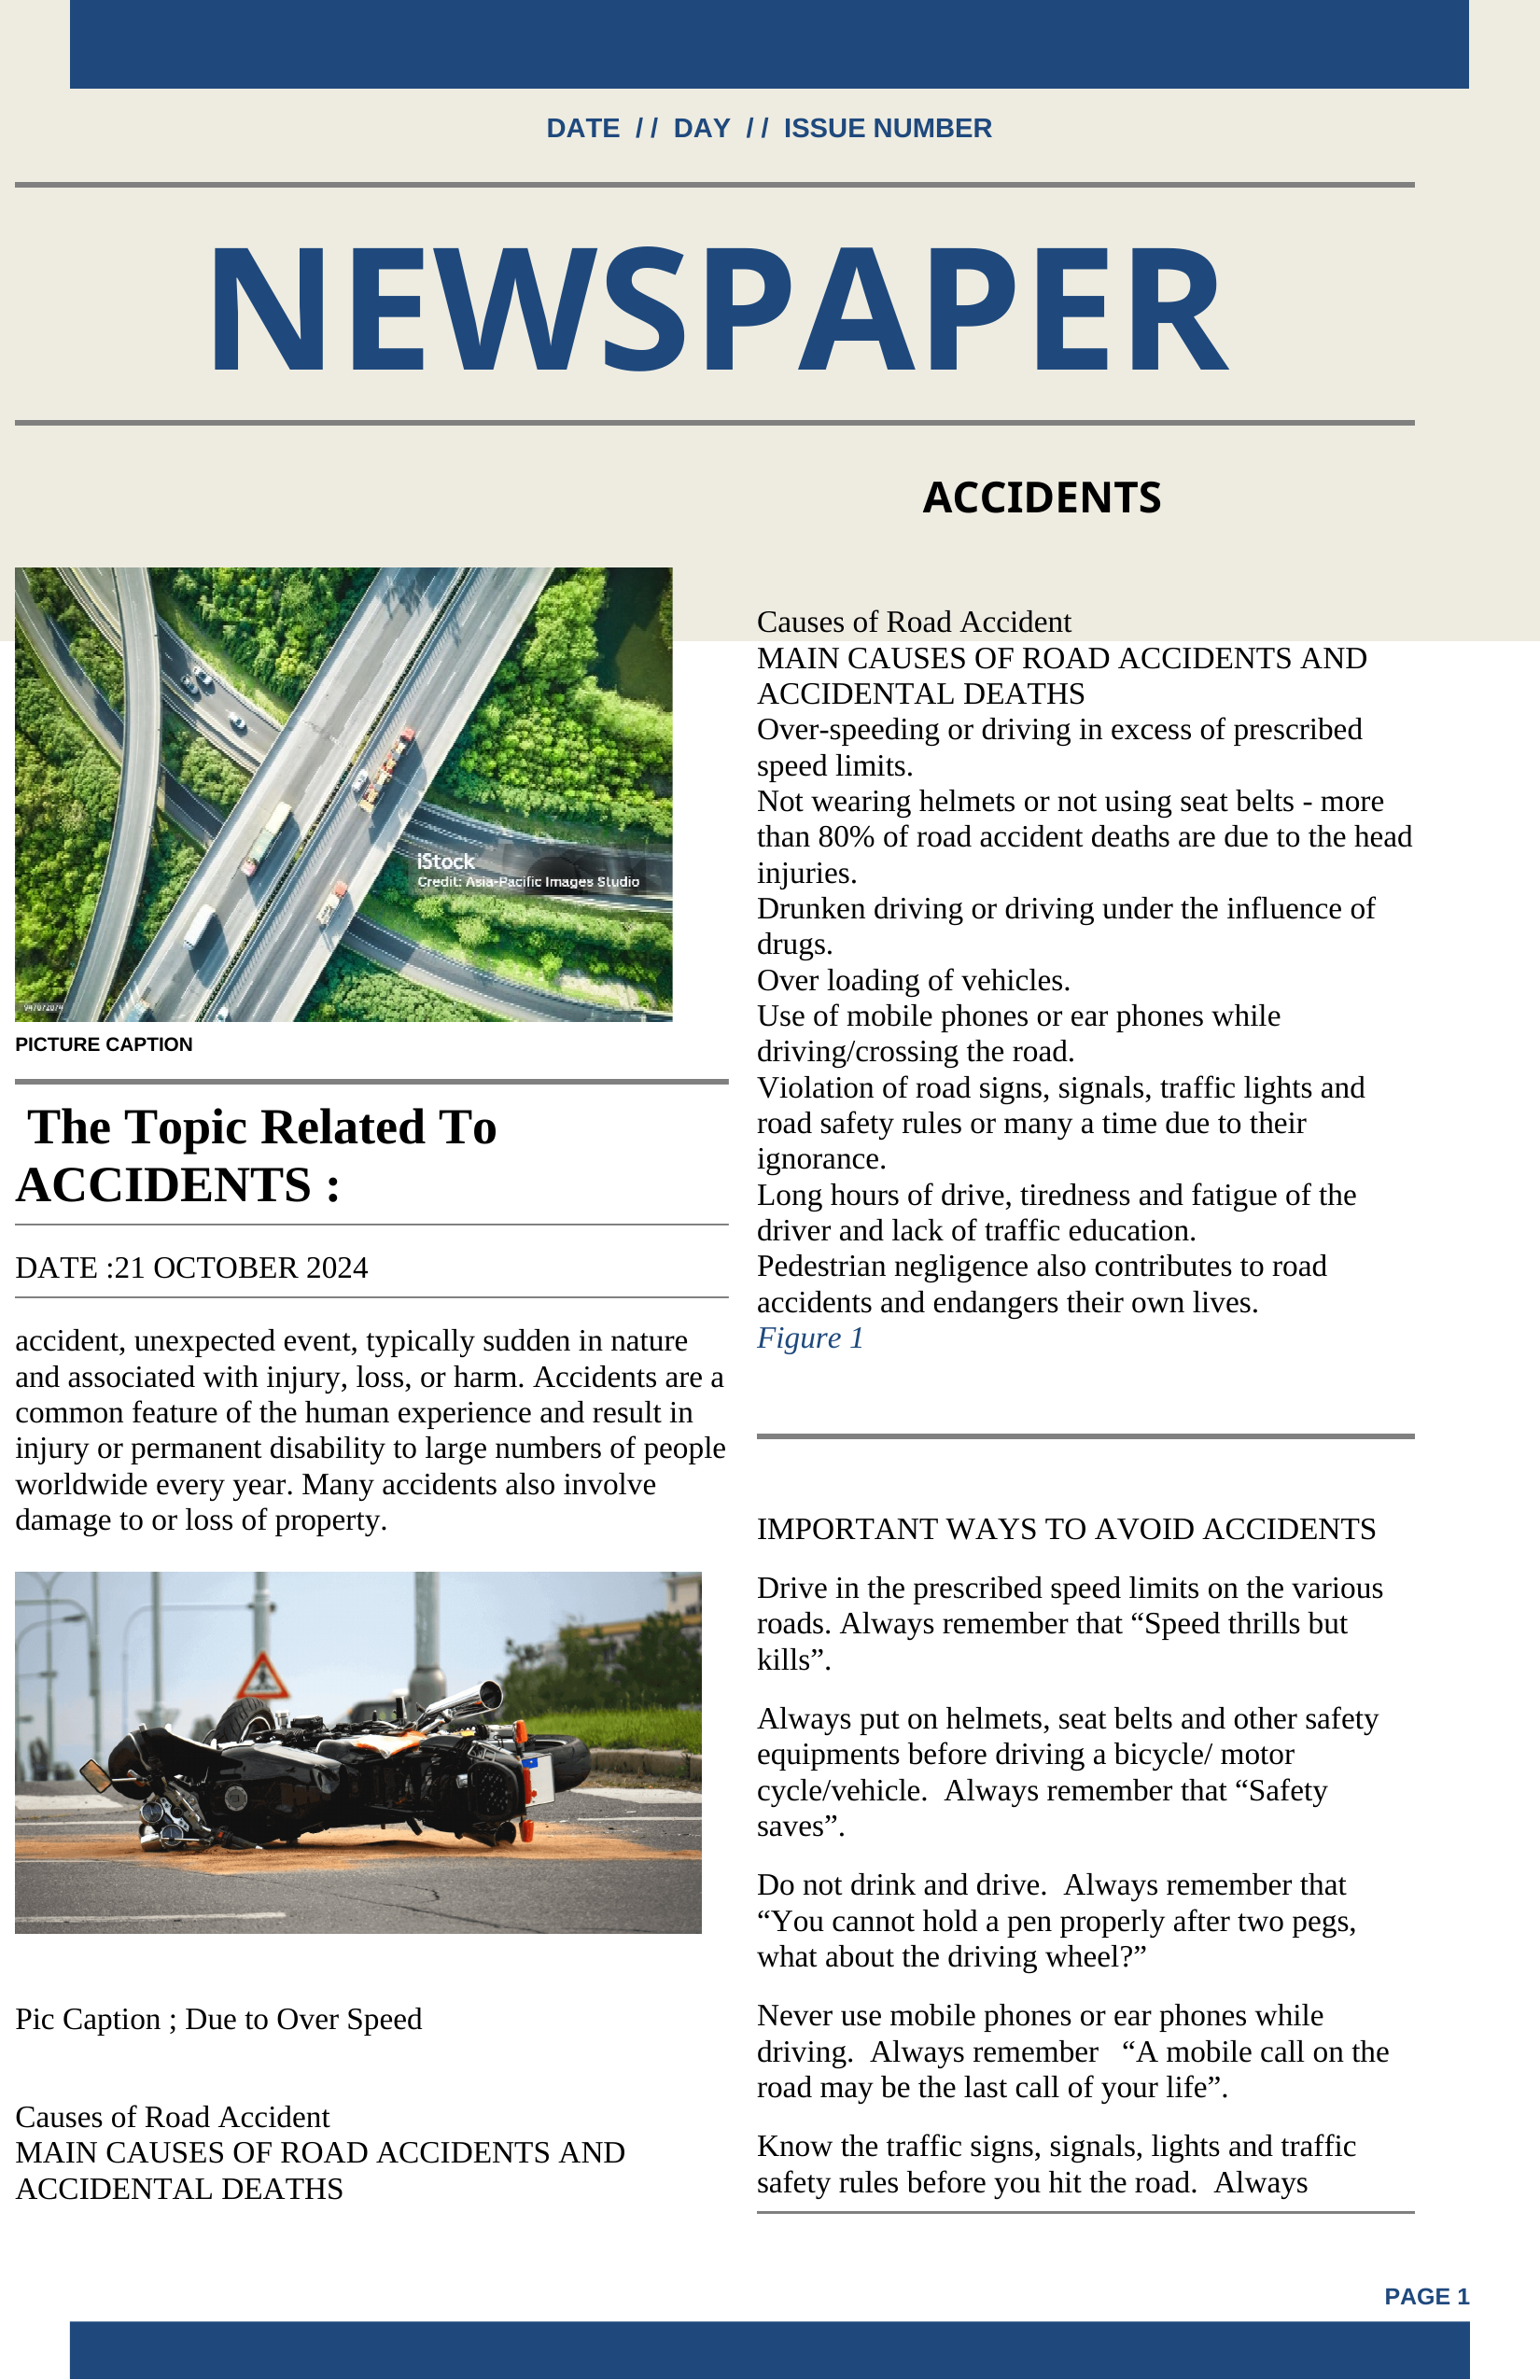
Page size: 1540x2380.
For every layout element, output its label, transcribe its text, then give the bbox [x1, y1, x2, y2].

picture [15, 1572, 702, 1934]
table_header [15, 188, 1415, 419]
picture [15, 567, 673, 1022]
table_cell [729, 567, 1415, 2253]
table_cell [15, 1298, 729, 2253]
table_cell ACCIDENTS [15, 426, 1415, 567]
